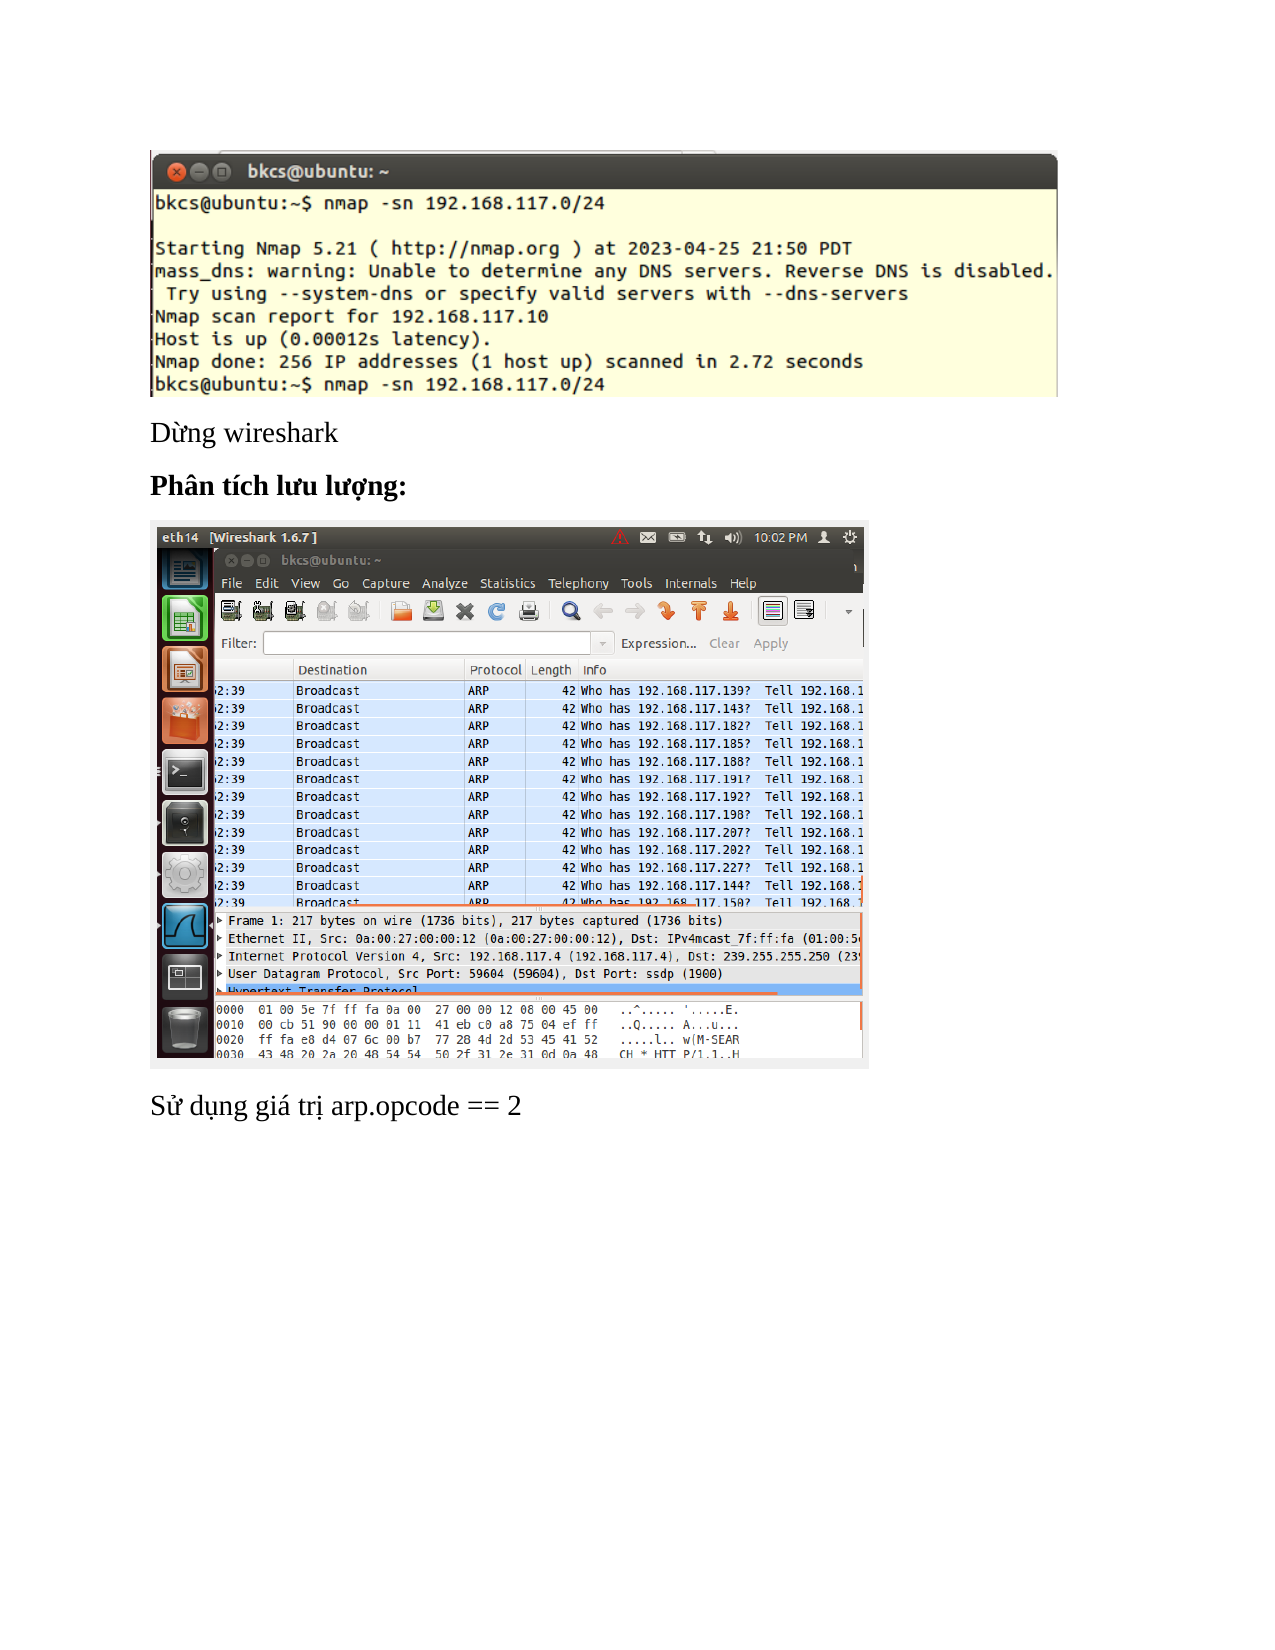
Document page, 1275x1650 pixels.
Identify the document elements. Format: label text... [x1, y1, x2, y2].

picture [150, 150, 1058, 397]
text Phân tích lưu lượng: [150, 468, 1125, 501]
picture [150, 520, 869, 1069]
text Dừng wireshark [150, 415, 1125, 449]
text Sử dụng giá trị arp.opcode == 2 [150, 1088, 1125, 1121]
